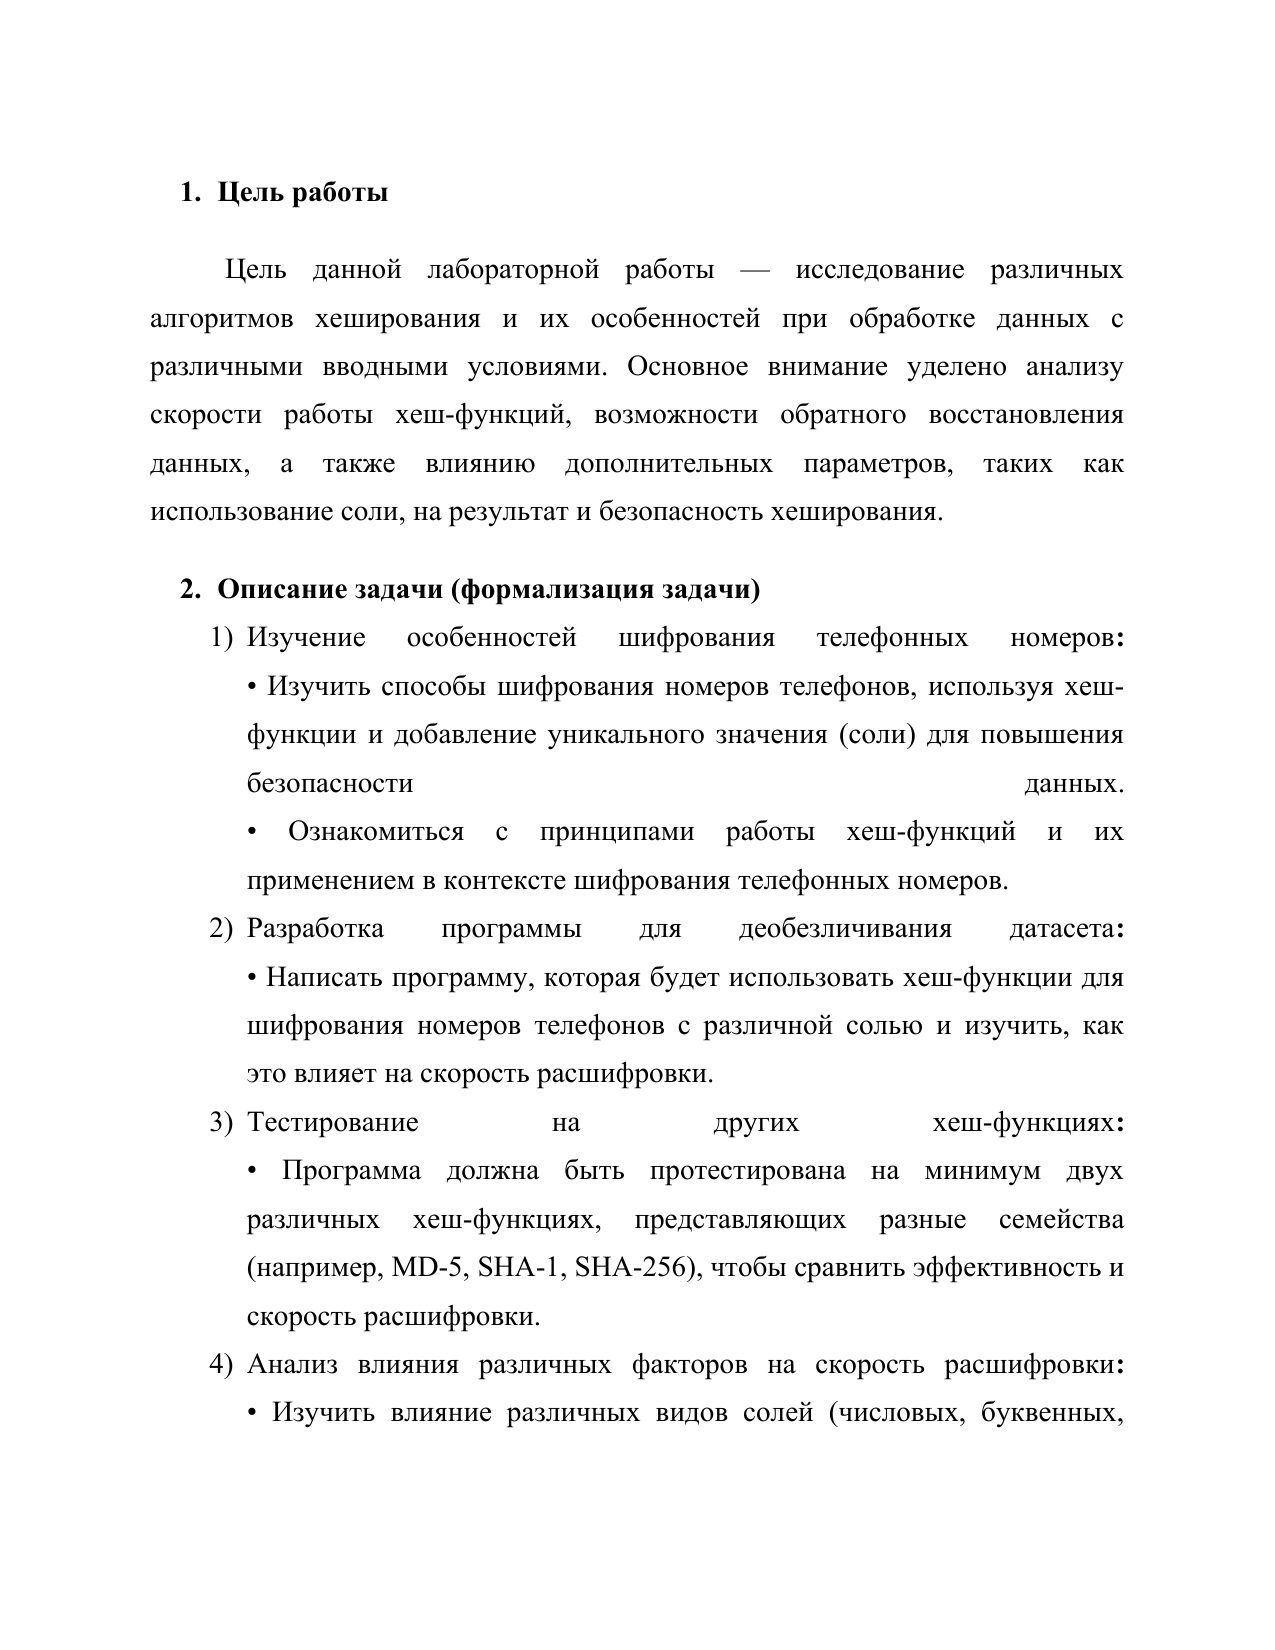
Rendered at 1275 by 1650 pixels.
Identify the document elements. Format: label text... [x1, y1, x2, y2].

subtitle Цель работы [179, 175, 1125, 207]
list Изучение особенностей шифрования телефонных номеров: • Изучить способы шифрования номеров телефонов, используя хеш-функции и добавление уникального значения (соли) для повышения безопасности данных. • Ознакомиться с принципами работы хеш-функций и их применением в контексте шифрования телефонных номеров. [209, 621, 1125, 895]
list Разработка программы для деобезличивания датасета: • Написать программу, которая будет использовать хеш-функции для шифрования номеров телефонов с различной солью и изучить, как это влияет на скорость расшифровки. [209, 911, 1125, 1089]
subtitle Описание задачи (формализация задачи) [179, 572, 1125, 605]
list Тестирование на других хеш-функциях: • Программа должна быть протестирована на минимум двух различных хеш-функциях, представляющих разные семейства (например, MD-5, SHA-1, SHA-256), чтобы сравнить эффективность и скорость расшифровки. [209, 1105, 1125, 1331]
text Цель данной лабораторной работы — исследование различных алгоритмов хеширования и их особенностей при обработке данных с различными вводными условиями. Основное внимание уделено анализу скорости работы хеш-функций, возможности обратного восстановления данных, а также влиянию дополнительных параметров, таких как использование соли, на результат и безопасность хеширования. [150, 253, 1125, 527]
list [209, 1347, 1125, 1428]
